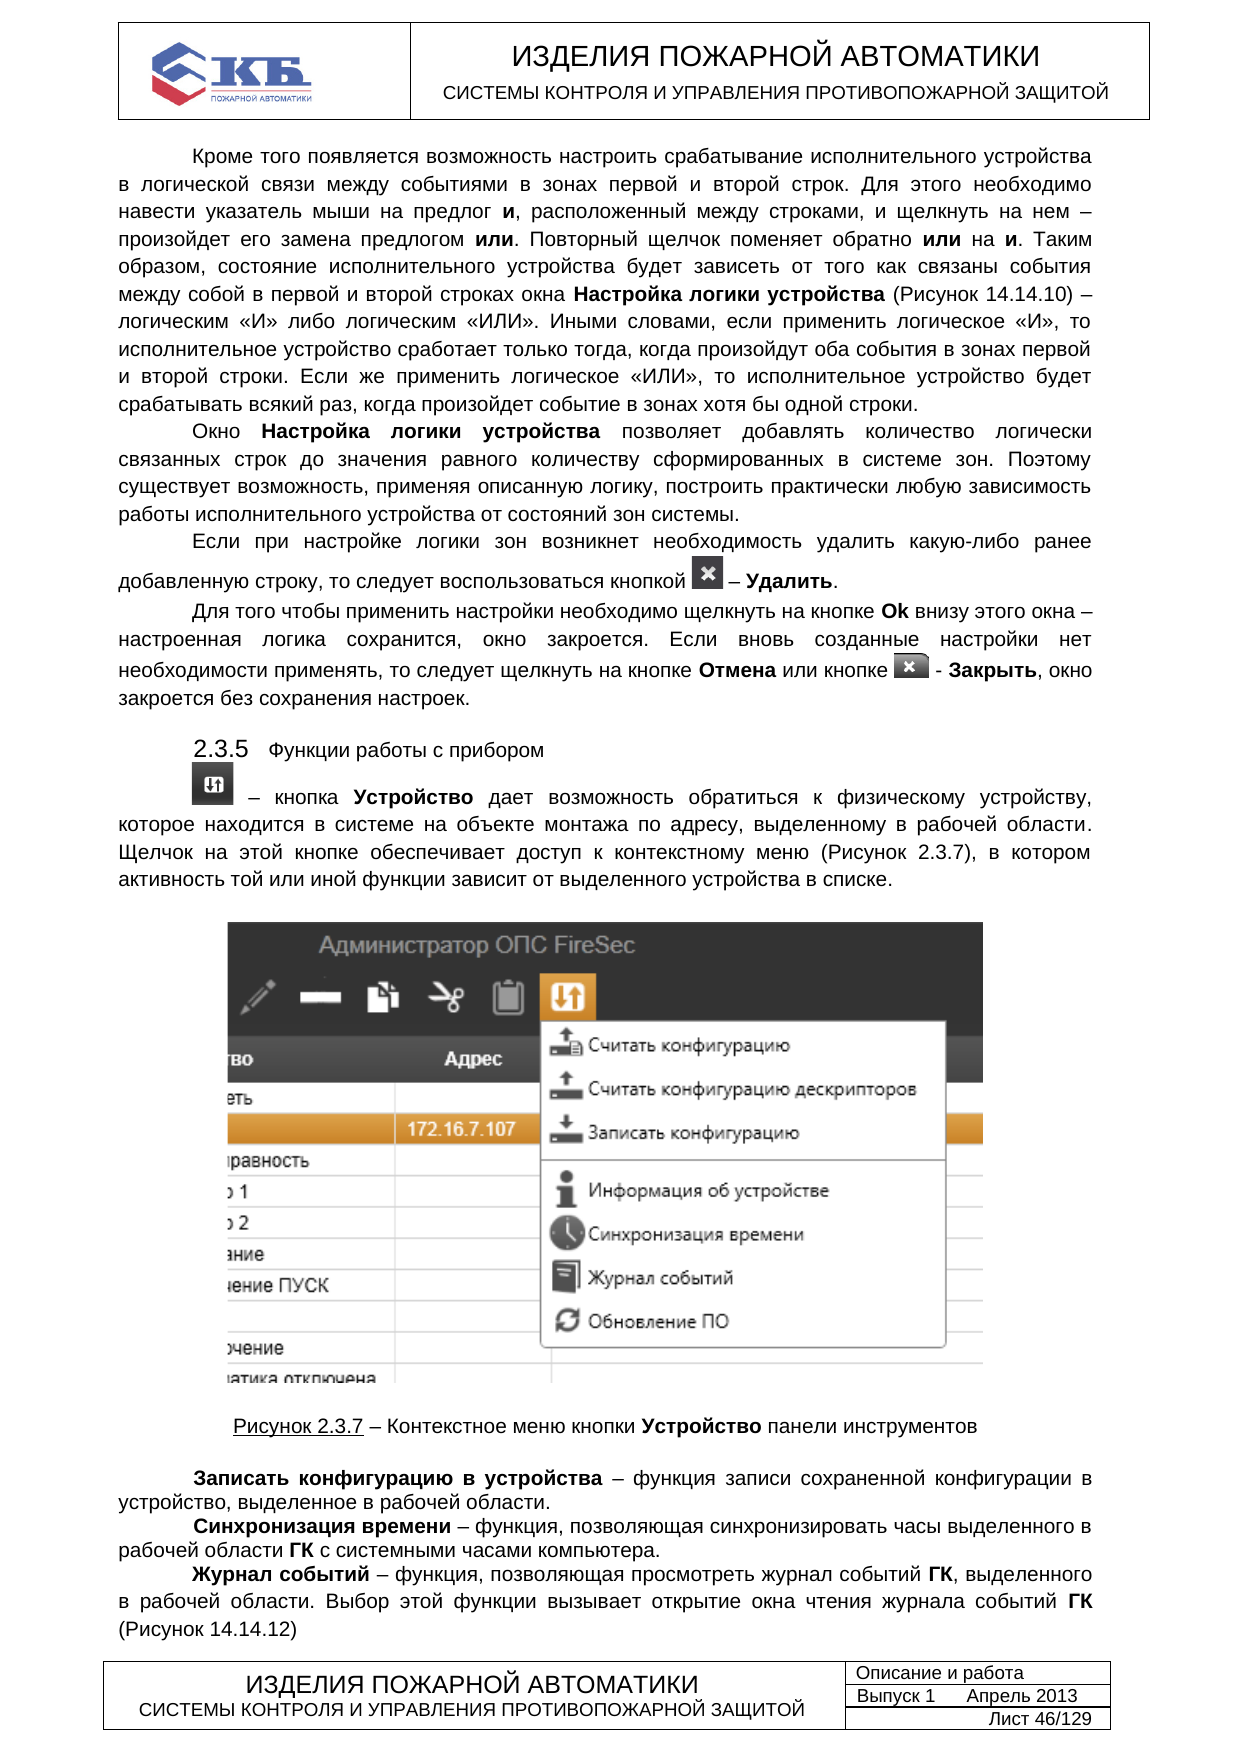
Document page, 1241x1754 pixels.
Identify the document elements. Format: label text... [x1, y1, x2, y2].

picture [894, 653, 929, 678]
picture [227, 922, 983, 1383]
list Синхронизация времени – функция, позволяющая синхронизировать часы выделенного в рабочей области ГК с системными часами компьютера. [118, 1514, 1092, 1562]
list Функции работы с прибором [193, 734, 1092, 763]
list Кроме того появляется возможность настроить срабатывание исполнительного устройства в логической связи между событиями в зонах первой и второй строк. Для этого необходимо навести указатель мыши на предлог и, расположенный между строками, и щелкнуть на нем – произойдет его замена предлогом или. Повторный щелчок поменяет обратно или на и. Таким образом, состояние исполнительного устройства будет зависеть от того как связаны события между собой в первой и второй строках окна Настройка логики устройства (Рисунок 14.14.10) – логическим «И» либо логическим «ИЛИ». Иными словами, если применить логическое «И», то исполнительное устройство сработает только тогда, когда произойдут оба события в зонах первой и второй строки. Если же применить логическое «ИЛИ», то исполнительное устройство будет срабатывать всякий раз, когда произойдет событие в зонах хотя бы одной строки. [118, 144, 1092, 416]
picture [191, 762, 234, 805]
list Для того чтобы применить настройки необходимо щелкнуть на кнопке Ok внизу этого окна – настроенная логика сохранится, окно закроется. Если вновь созданные настройки нет необходимости применять, то следует щелкнуть на кнопке Отмена или кнопке - Закрыть, окно закроется без сохранения настроек. [118, 599, 1092, 710]
picture [148, 34, 325, 115]
list – кнопка Устройство дает возможность обратиться к физическому устройству, которое находится в системе на объекте монтажа по адресу, выделенному в рабочей области. Щелчок на этой кнопке обеспечивает доступ к контекстному меню (Рисунок 2.3.7), в котором активность той или иной функции зависит от выделенного устройства в списке. [118, 763, 1092, 891]
list Окно Настройка логики устройства позволяет добавлять количество логически связанных строк до значения равного количеству сформированных в системе зон. Поэтому существует возможность, применяя описанную логику, построить практически любую зависимость работы исполнительного устройства от состояний зон системы. [118, 419, 1092, 526]
list Записать конфигурацию в устройства – функция записи сохраненной конфигурации в устройство, выделенное в рабочей области. [118, 1466, 1092, 1514]
picture [691, 556, 724, 589]
list Если при настройке логики зон возникнет необходимость удалить какую-либо ранее добавленную строку, то следует воспользоваться кнопкой – Удалить. [118, 529, 1092, 595]
list Рисунок 2.3.7 – Контекстное меню кнопки Устройство панели инструментов [118, 1414, 1092, 1438]
list Журнал событий – функция, позволяющая просмотреть журнал событий ГК, выделенного в рабочей области. Выбор этой функции вызывает открытие окна чтения журнала событий ГК (Рисунок 14.14.12) [118, 1562, 1092, 1641]
